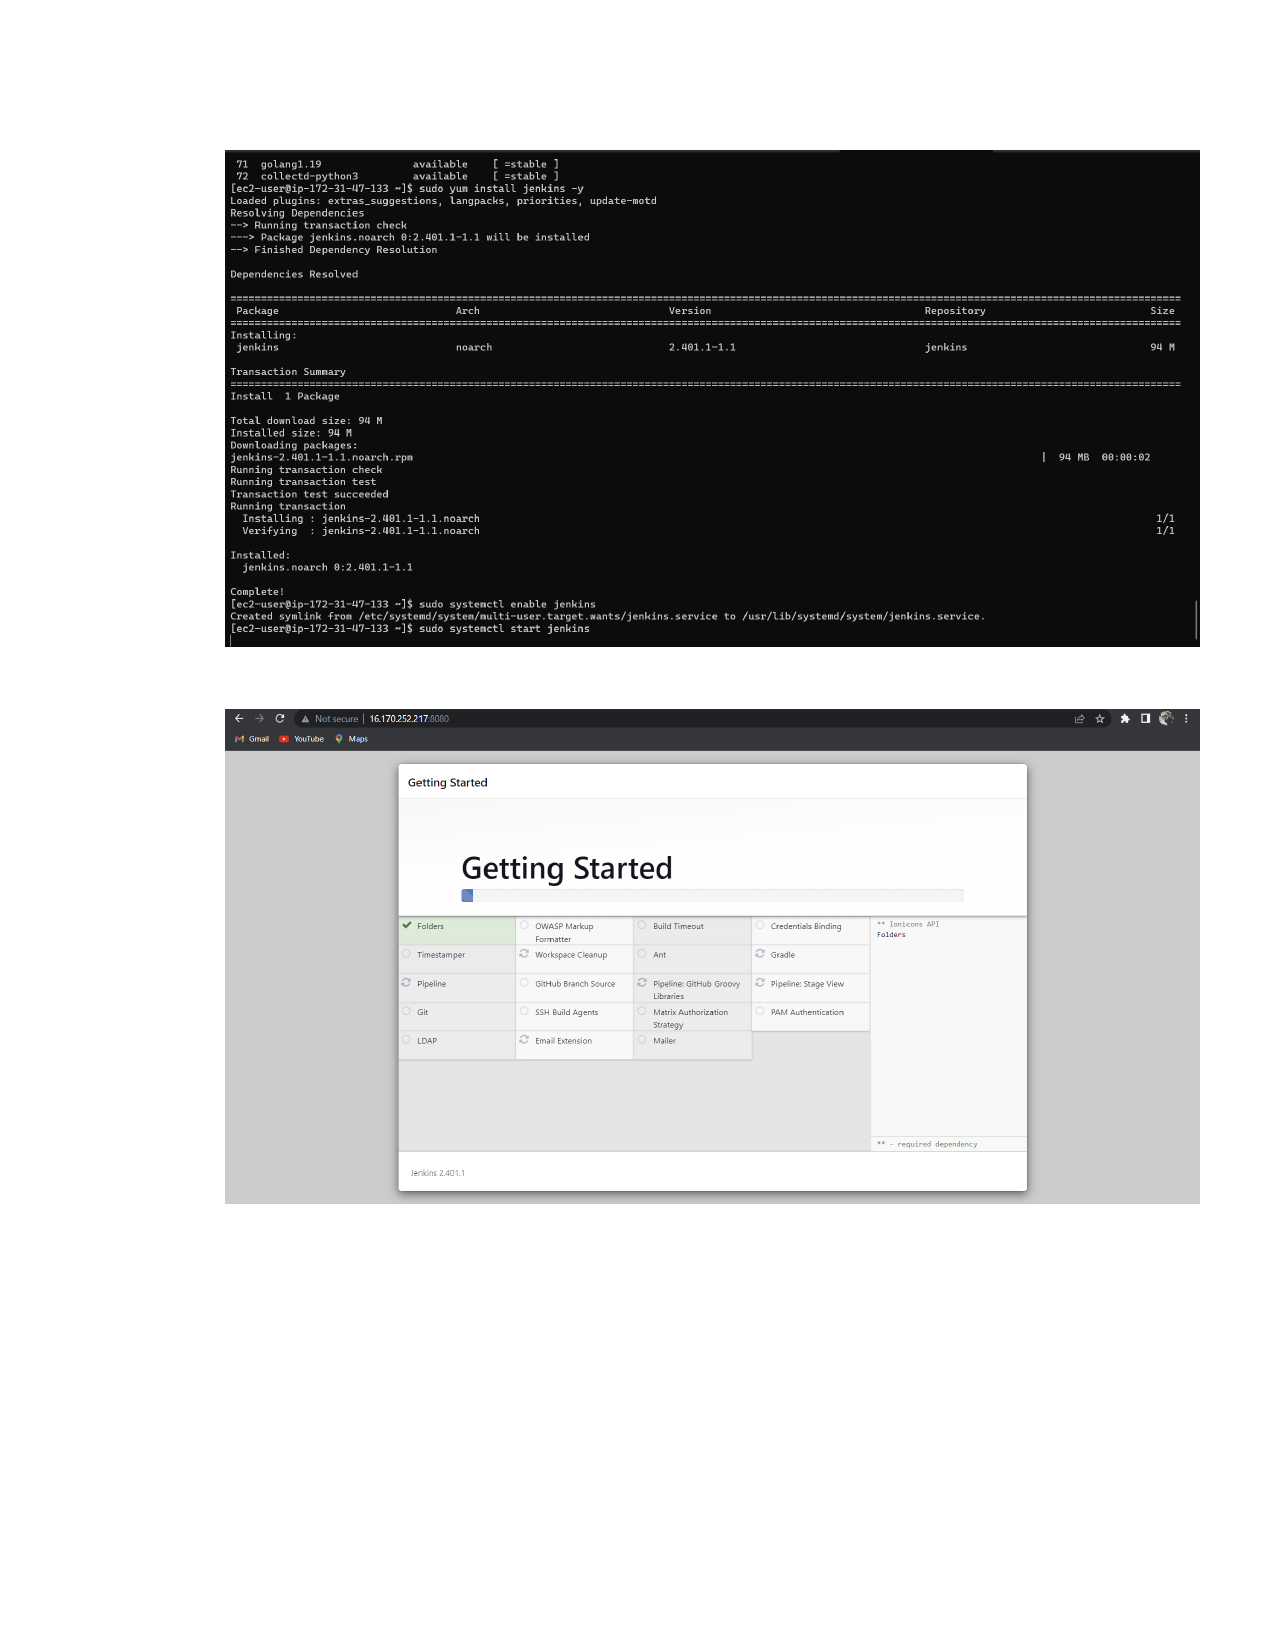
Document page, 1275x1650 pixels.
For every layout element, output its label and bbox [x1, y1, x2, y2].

picture [225, 150, 1200, 647]
picture [225, 709, 1200, 1204]
